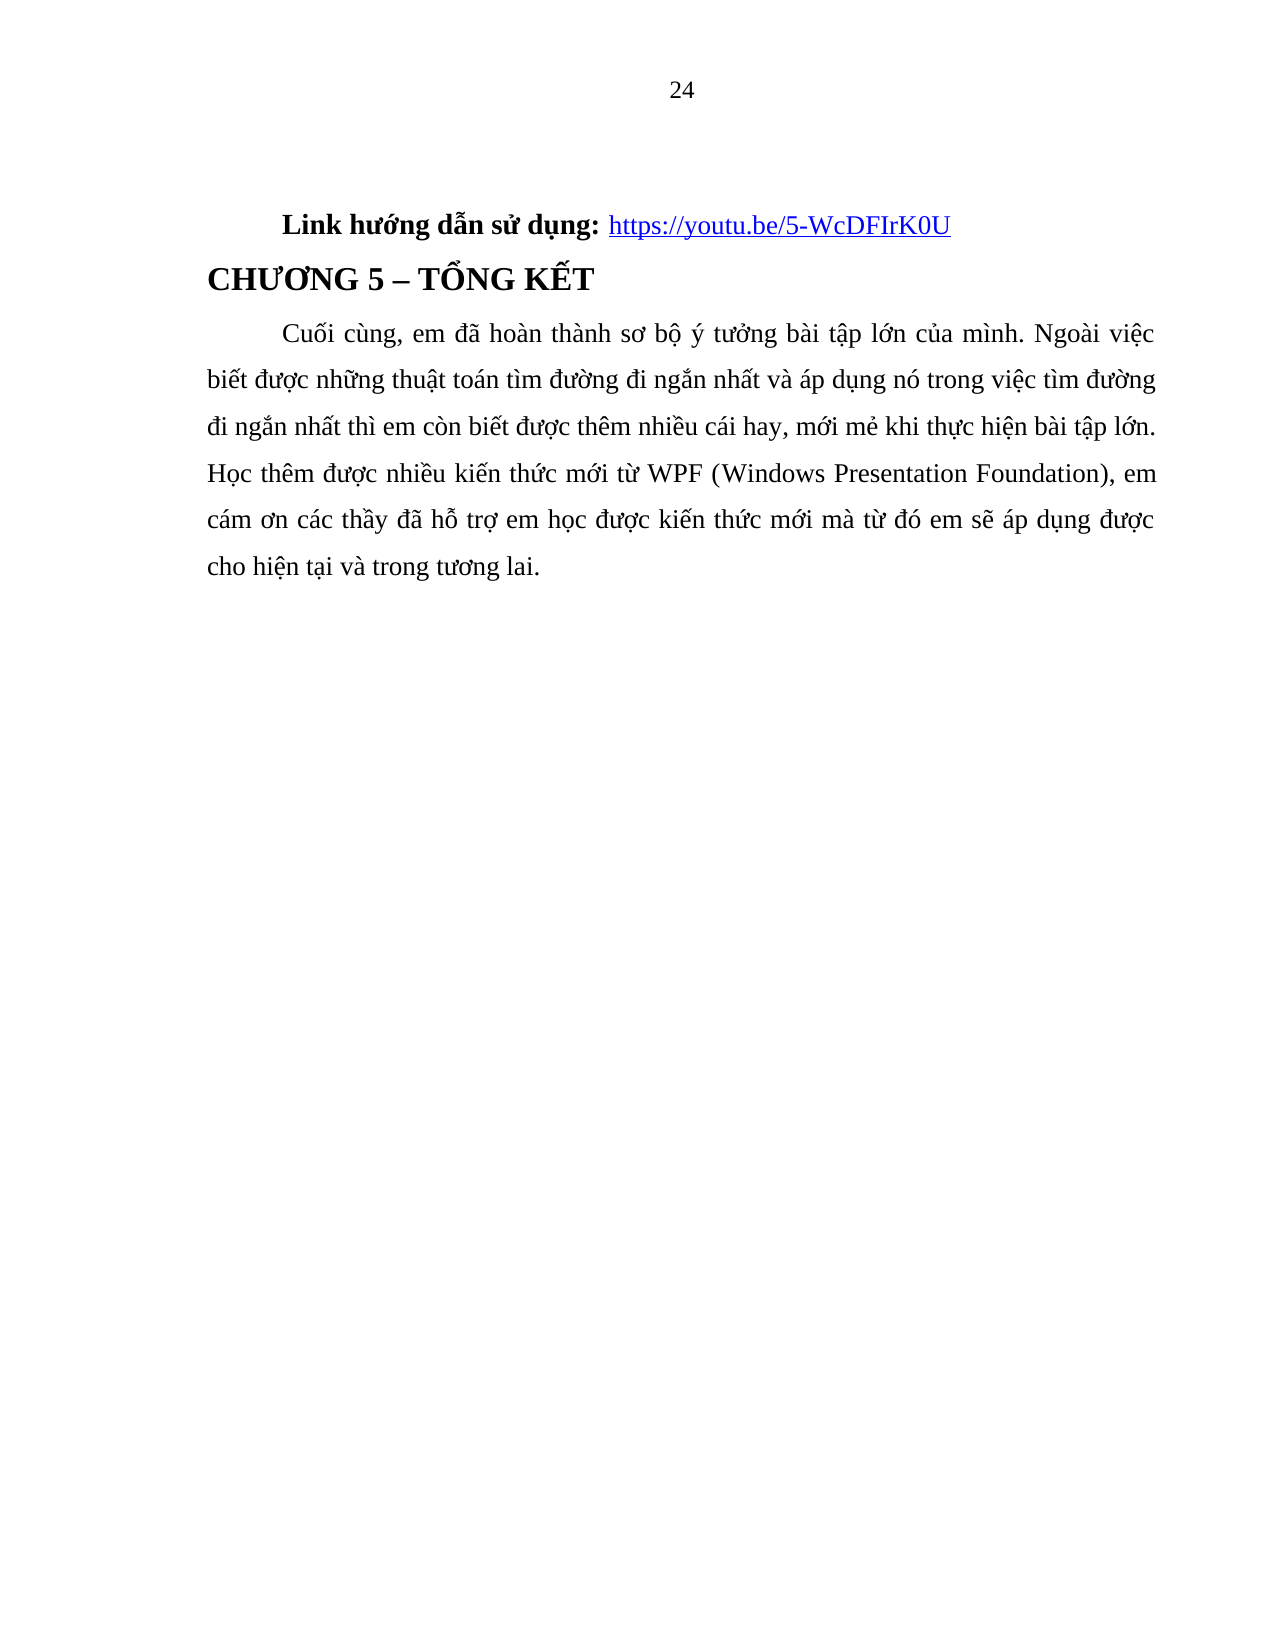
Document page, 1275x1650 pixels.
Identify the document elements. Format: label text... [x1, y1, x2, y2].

text CHƯƠNG 5 – TỔNG KẾT [207, 259, 1157, 298]
text Link hướng dẫn sử dụng: https://youtu.be/5-WcDFIrK0U [207, 207, 1157, 240]
text Cuối cùng, em đã hoàn thành sơ bộ ý tưởng bài tập lớn của mình. Ngoài việc biết được những thuật toán tìm đường đi ngắn nhất và áp dụng nó trong việc tìm đường đi ngắn nhất thì em còn biết được thêm nhiều cái hay, mới mẻ khi thực hiện bài tập lớn. Học thêm được nhiều kiến thức mới từ WPF (Windows Presentation Foundation), em cám ơn các thầy đã hỗ trợ em học được kiến thức mới mà từ đó em sẽ áp dụng được cho hiện tại và trong tương lai. [207, 317, 1157, 581]
